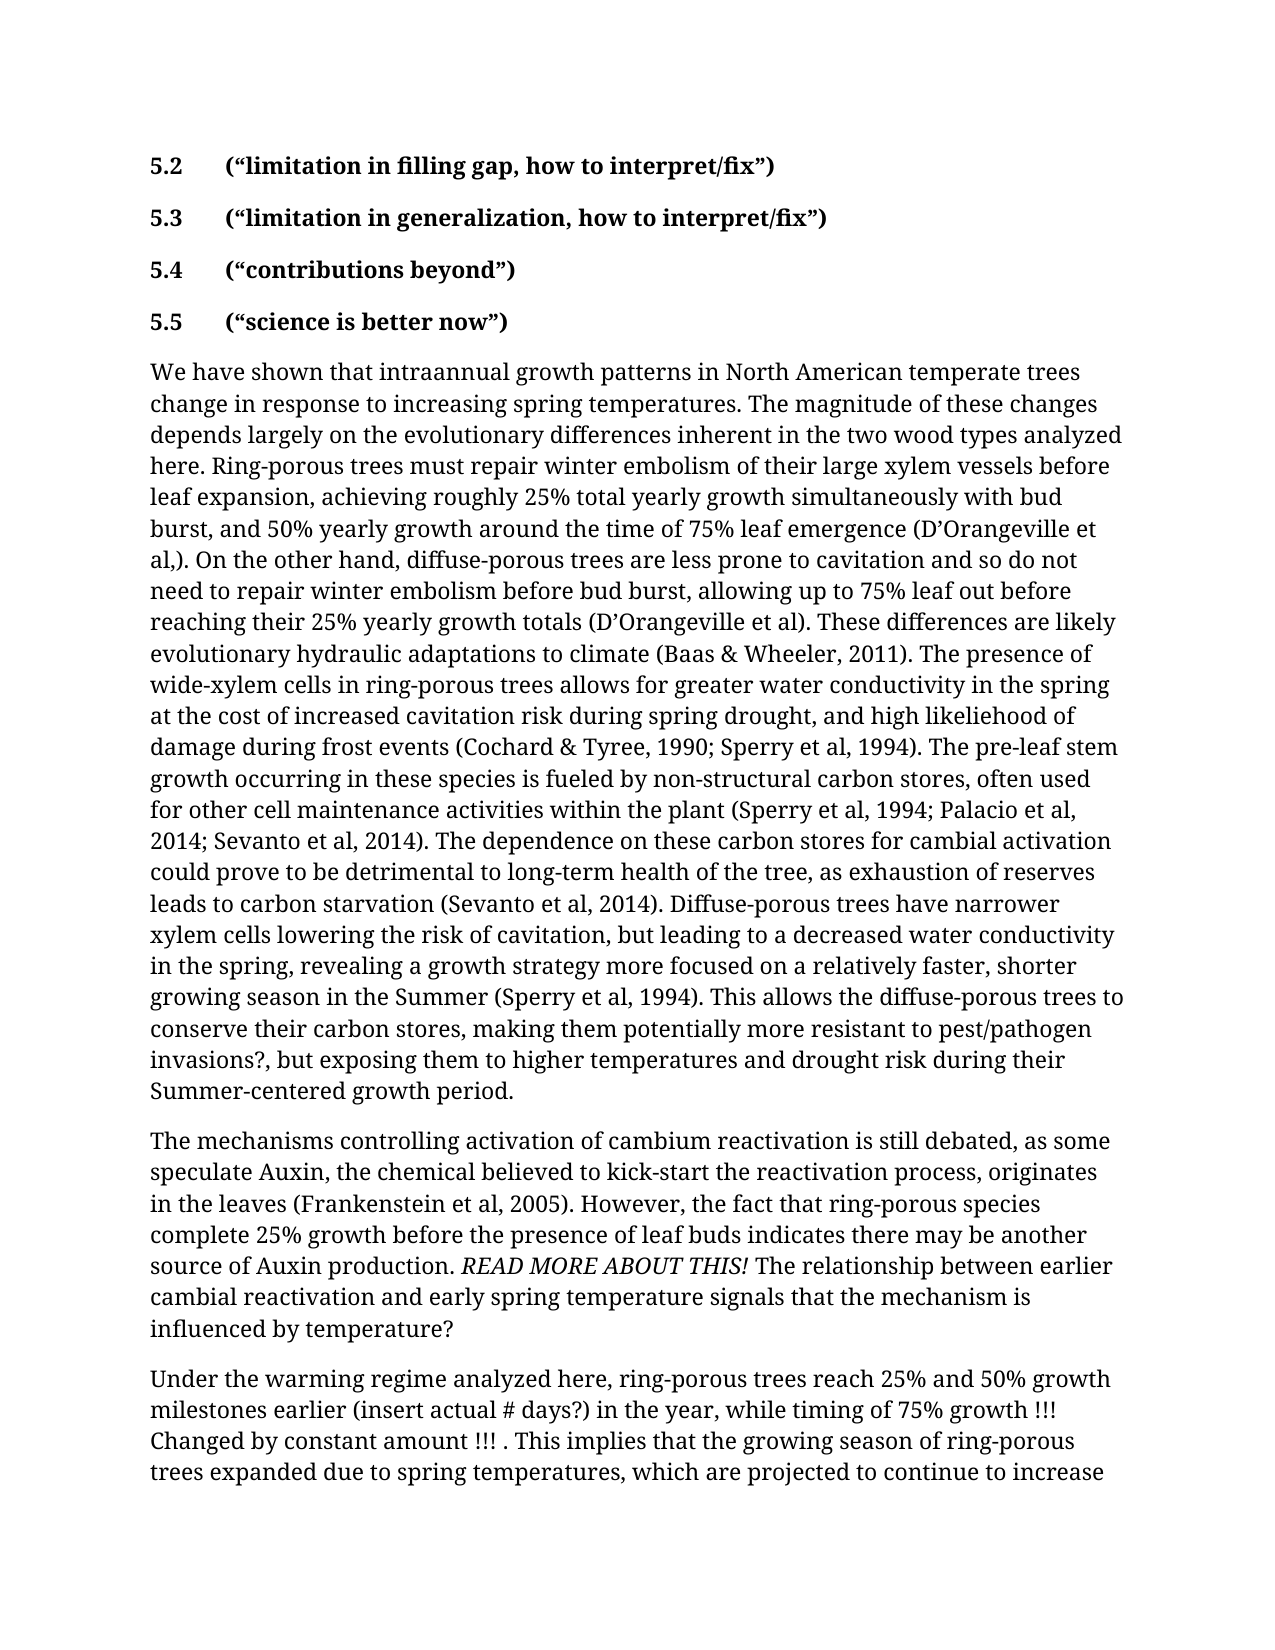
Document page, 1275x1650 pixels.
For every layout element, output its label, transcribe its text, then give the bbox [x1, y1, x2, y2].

subtitle 5.5 (“science is better now”) [150, 306, 1125, 337]
subtitle 5.2 (“limitation in filling gap, how to interpret/fix”) [150, 150, 1125, 181]
text The mechanisms controlling activation of cambium reactivation is still debated, as some speculate Auxin, the chemical believed to kick-start the reactivation process, originates in the leaves (Frankenstein et al, 2005). However, the fact that ring-porous species complete 25% growth before the presence of leaf buds indicates there may be another source of Auxin production. READ MORE ABOUT THIS! The relationship between earlier cambial reactivation and early spring temperature signals that the mechanism is influenced by temperature? [150, 1125, 1125, 1344]
text We have shown that intraannual growth patterns in North American temperate trees change in response to increasing spring temperatures. The magnitude of these changes depends largely on the evolutionary differences inherent in the two wood types analyzed here. Ring-porous trees must repair winter embolism of their large xylem vessels before leaf expansion, achieving roughly 25% total yearly growth simultaneously with bud burst, and 50% yearly growth around the time of 75% leaf emergence (D’Orangeville et al,). On the other hand, diffuse-porous trees are less prone to cavitation and so do not need to repair winter embolism before bud burst, allowing up to 75% leaf out before reaching their 25% yearly growth totals (D’Orangeville et al). These differences are likely evolutionary hydraulic adaptations to climate (Baas & Wheeler, 2011). The presence of wide-xylem cells in ring-porous trees allows for greater water conductivity in the spring at the cost of increased cavitation risk during spring drought, and high likeliehood of damage during frost events (Cochard & Tyree, 1990; Sperry et al, 1994). The pre-leaf stem growth occurring in these species is fueled by non-structural carbon stores, often used for other cell maintenance activities within the plant (Sperry et al, 1994; Palacio et al, 2014; Sevanto et al, 2014). The dependence on these carbon stores for cambial activation could prove to be detrimental to long-term health of the tree, as exhaustion of reserves leads to carbon starvation (Sevanto et al, 2014). Diffuse-porous trees have narrower xylem cells lowering the risk of cavitation, but leading to a decreased water conductivity in the spring, revealing a growth strategy more focused on a relatively faster, shorter growing season in the Summer (Sperry et al, 1994). This allows the diffuse-porous trees to conserve their carbon stores, making them potentially more resistant to pest/pathogen invasions?, but exposing them to higher temperatures and drought risk during their Summer-centered growth period. [150, 356, 1125, 1106]
subtitle 5.4 (“contributions beyond”) [150, 254, 1125, 285]
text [150, 1362, 1125, 1487]
subtitle 5.3 (“limitation in generalization, how to interpret/fix”) [150, 202, 1125, 233]
